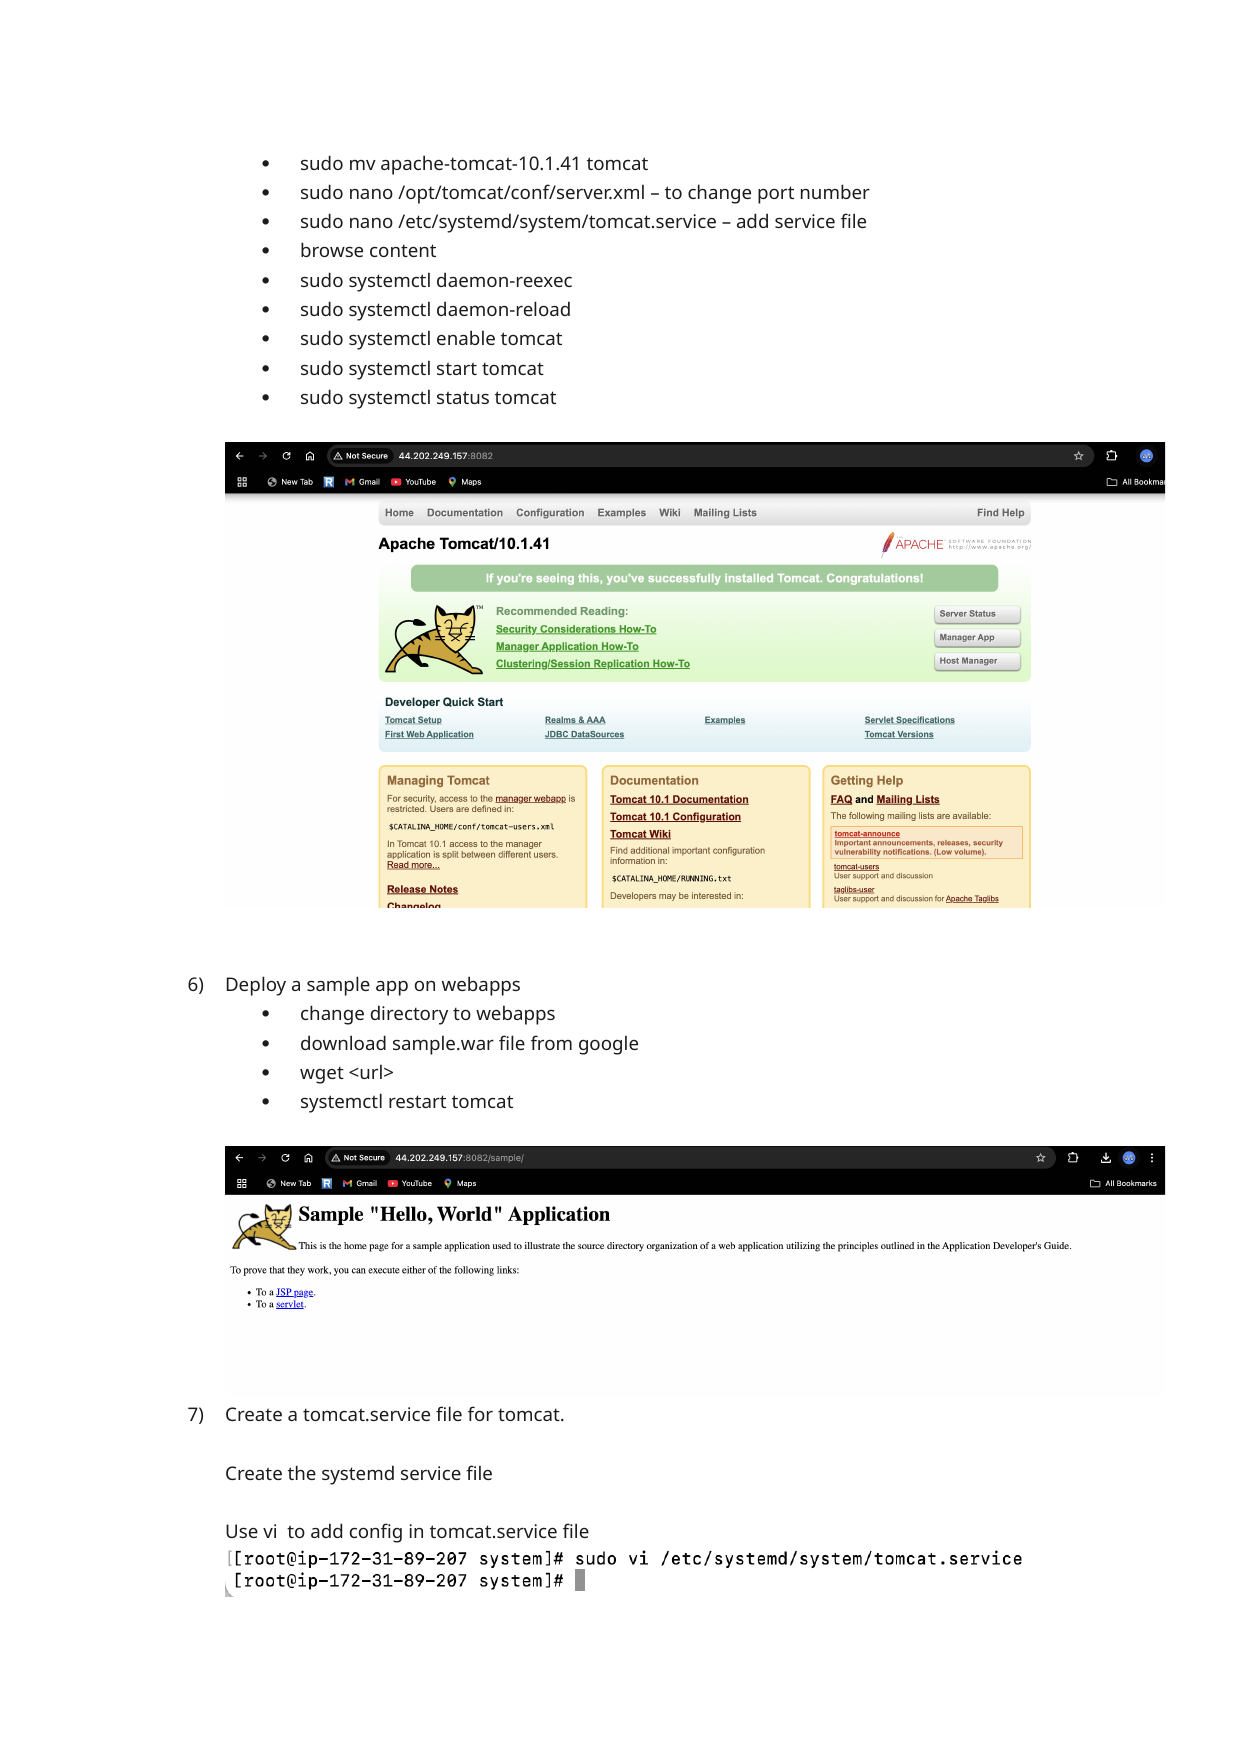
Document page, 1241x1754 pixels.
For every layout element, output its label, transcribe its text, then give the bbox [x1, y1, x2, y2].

list sudo nano /etc/systemd/system/tomcat.service – add service file [262, 208, 1090, 234]
picture [225, 1547, 1166, 1597]
picture [225, 442, 1166, 908]
list download sample.war file from google [262, 1030, 1090, 1055]
list sudo mv apache-tomcat-10.1.41 tomcat [262, 150, 1090, 176]
list Use vi to add config in tomcat.service file [225, 1518, 1090, 1544]
list sudo systemctl daemon-reload [262, 296, 1090, 322]
picture [225, 1146, 1166, 1397]
list browse content [262, 238, 1090, 263]
list sudo systemctl start tomcat [262, 355, 1090, 380]
list sudo nano /opt/tomcat/conf/server.xml – to change port number [262, 179, 1090, 205]
list Create a tomcat.service file for tomcat. [187, 1401, 1090, 1427]
list sudo systemctl status tomcat [262, 384, 1090, 410]
list systemctl restart tomcat [262, 1088, 1090, 1114]
list wget <url> [262, 1059, 1090, 1084]
list sudo systemctl enable tomcat [262, 326, 1090, 351]
list change directory to webapps [262, 1001, 1090, 1026]
list sudo systemctl daemon-reexec [262, 267, 1090, 293]
list Deploy a sample app on webapps [187, 971, 1090, 997]
list Create the systemd service file [225, 1460, 1090, 1486]
